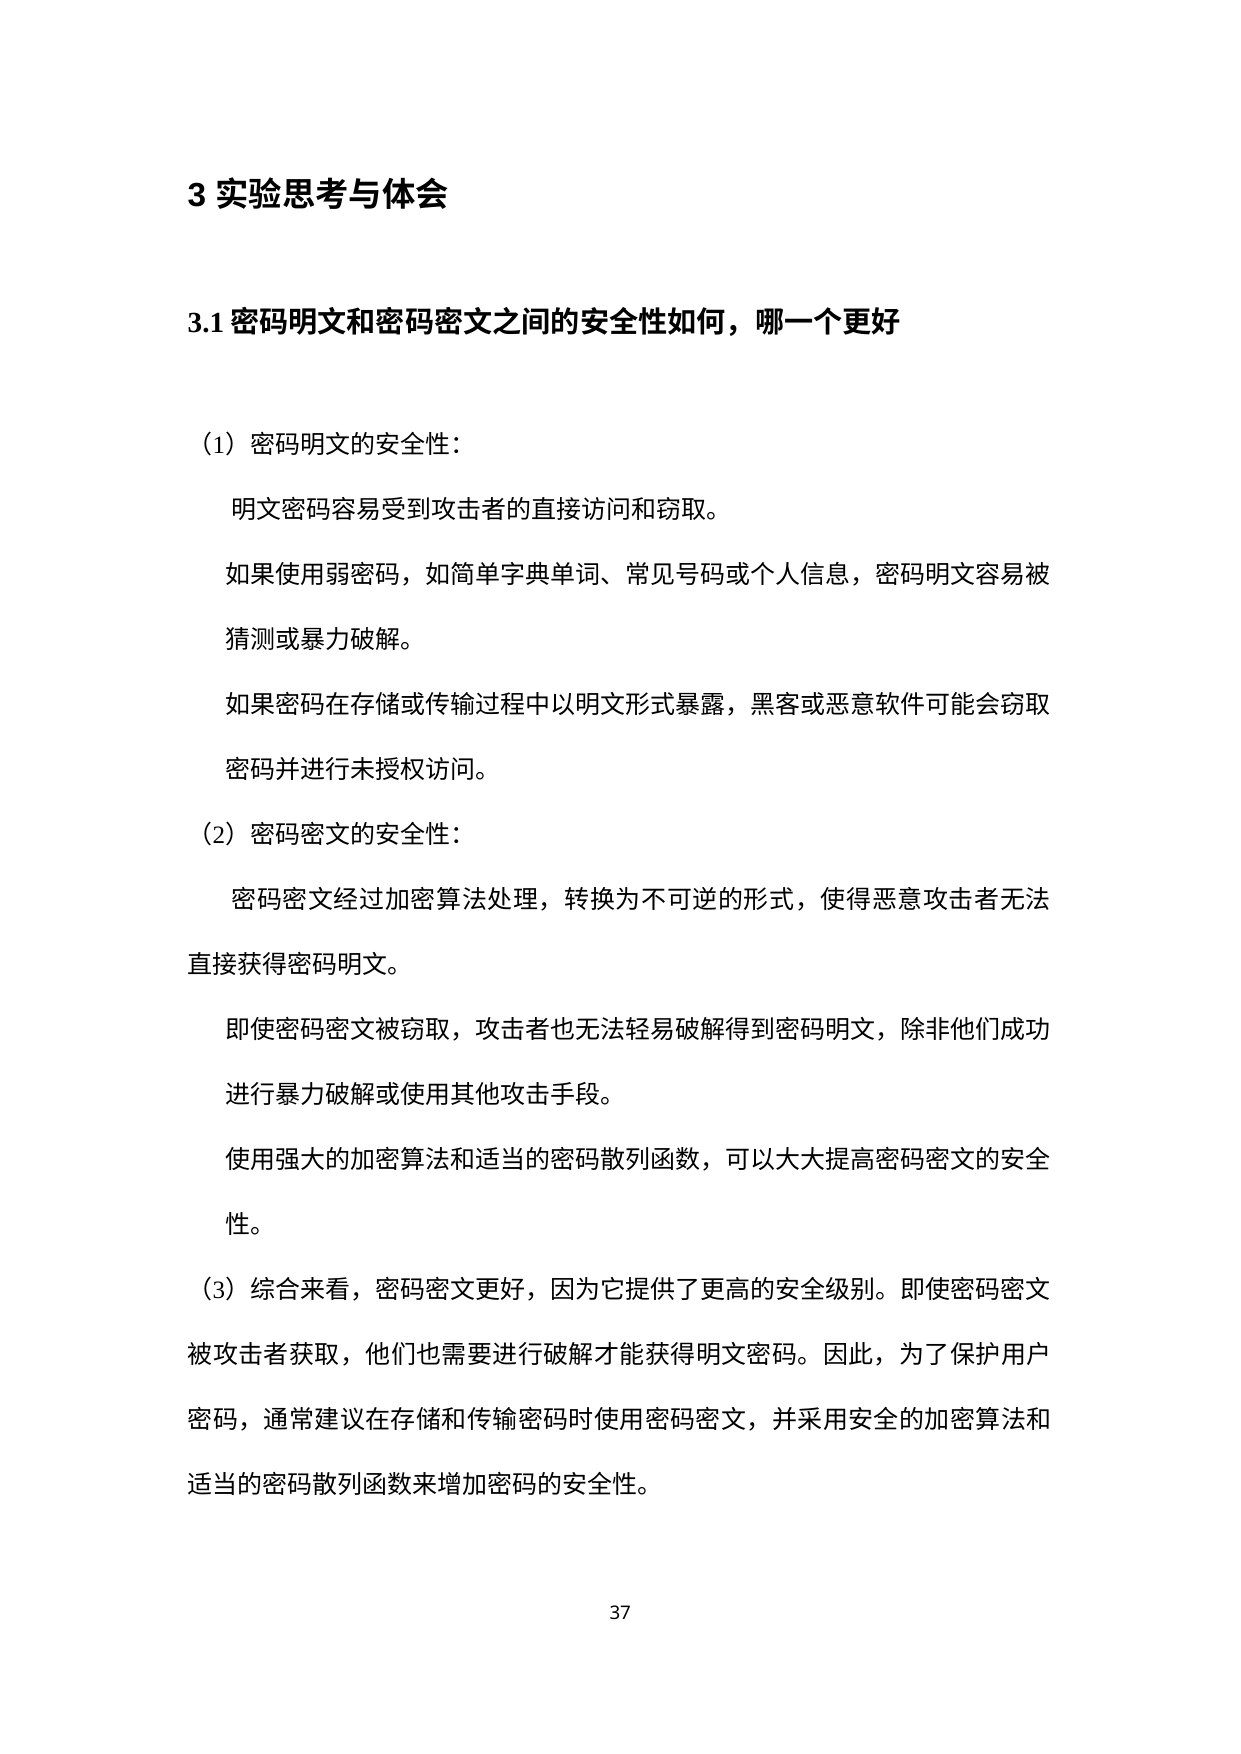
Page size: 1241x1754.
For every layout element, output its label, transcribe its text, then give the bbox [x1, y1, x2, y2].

list 密码密文经过加密算法处理，转换为不可逆的形式，使得恶意攻击者无法直接获得密码明文。 [187, 865, 1053, 995]
list （1）密码明文的安全性： [187, 410, 1053, 475]
list 如果密码在存储或传输过程中以明文形式暴露，黑客或恶意软件可能会窃取密码并进行未授权访问。 [225, 670, 1053, 800]
list 明文密码容易受到攻击者的直接访问和窃取。 [187, 475, 1053, 540]
list 如果使用弱密码，如简单字典单词、常见号码或个人信息，密码明文容易被猜测或暴力破解。 [225, 540, 1053, 670]
list 使用强大的加密算法和适当的密码散列函数，可以大大提高密码密文的安全性。 [225, 1125, 1053, 1255]
list （3）综合来看，密码密文更好，因为它提供了更高的安全级别。即使密码密文被攻击者获取，他们也需要进行破解才能获得明文密码。因此，为了保护用户密码，通常建议在存储和传输密码时使用密码密文，并采用安全的加密算法和适当的密码散列函数来增加密码的安全性。 [187, 1255, 1053, 1515]
list 即使密码密文被窃取，攻击者也无法轻易破解得到密码明文，除非他们成功进行暴力破解或使用其他攻击手段。 [225, 995, 1053, 1125]
subtitle 3.1密码明文和密码密文之间的安全性如何，哪一个更好 [187, 287, 1053, 352]
subtitle 3 实验思考与体会 [187, 160, 1053, 225]
list （2）密码密文的安全性： [187, 800, 1053, 865]
